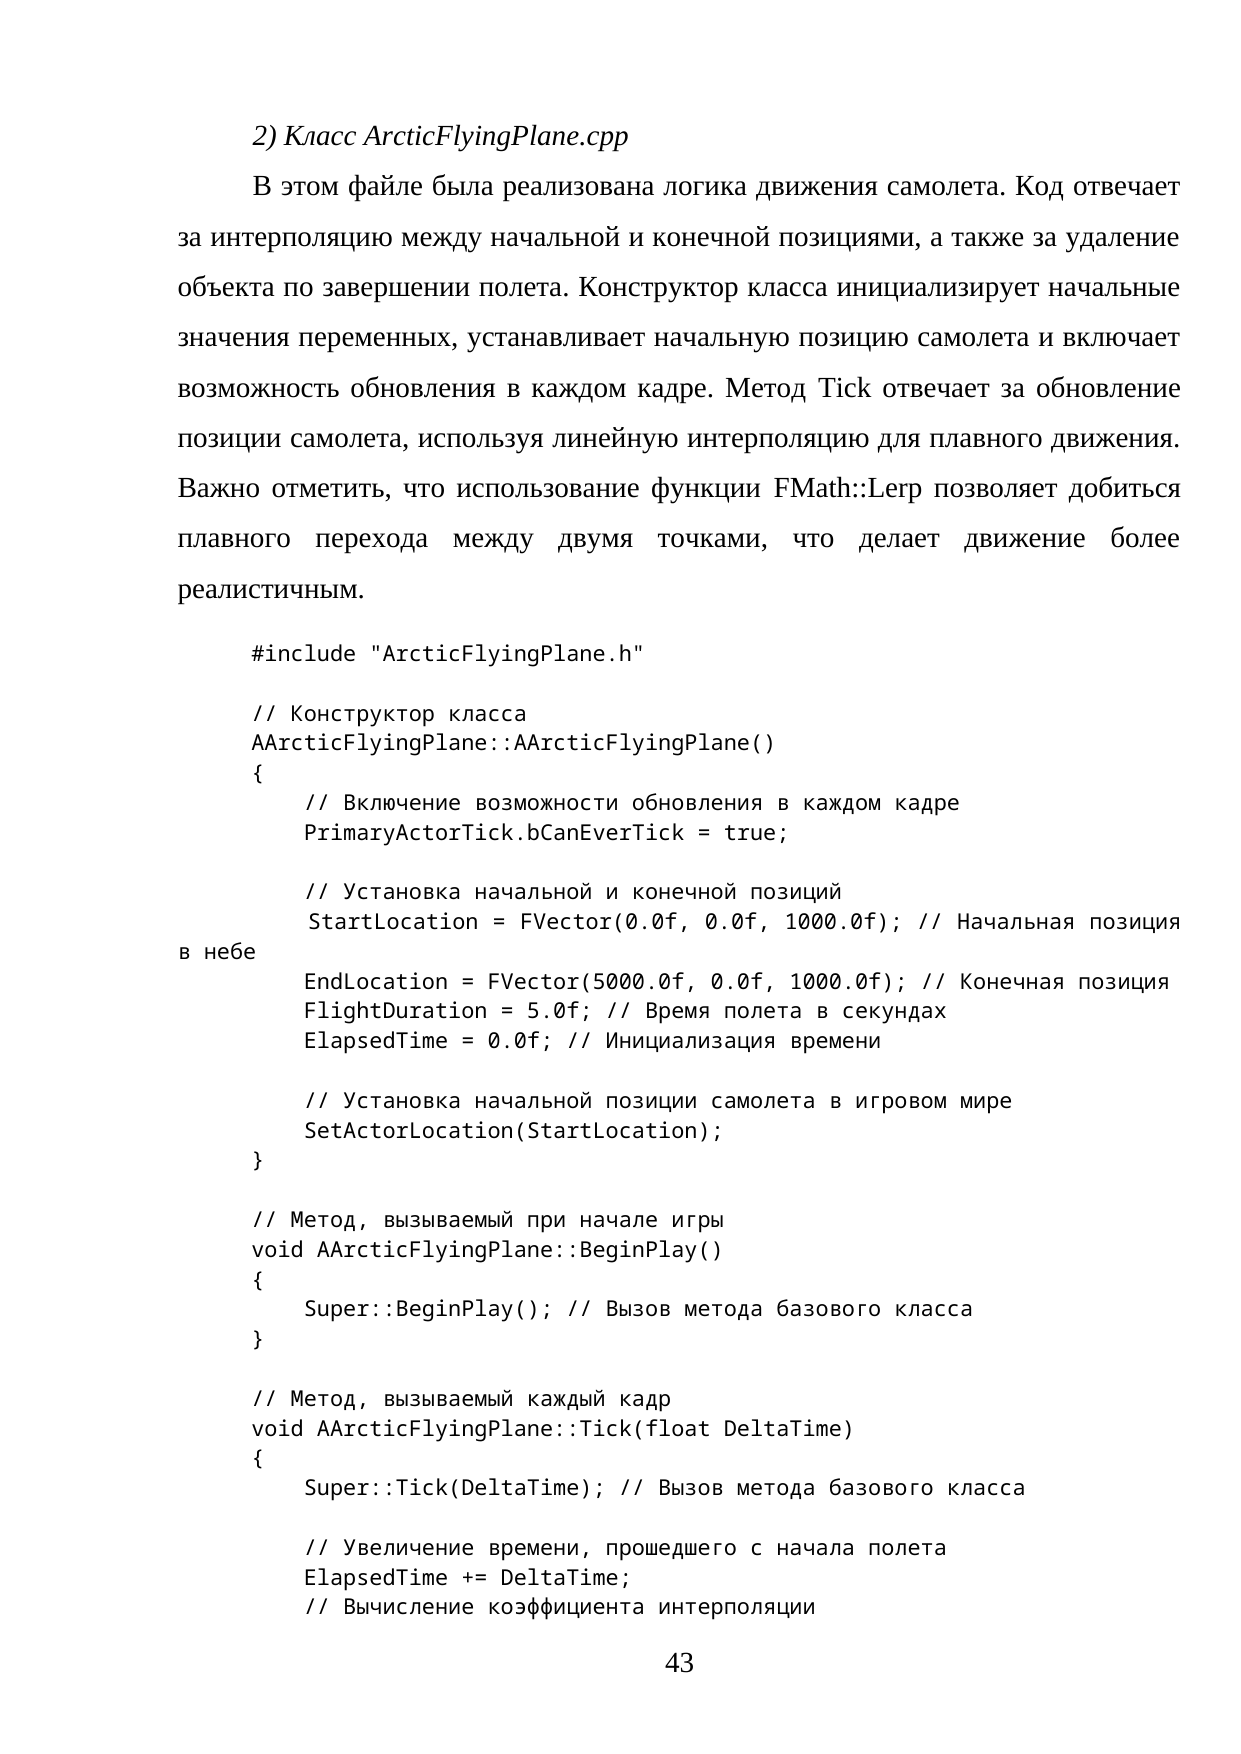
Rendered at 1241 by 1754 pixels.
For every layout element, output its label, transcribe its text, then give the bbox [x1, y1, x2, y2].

text } [177, 1144, 1181, 1174]
text Super::Tick(DeltaTime); // Вызов метода базового класса [177, 1472, 1181, 1502]
text { [177, 1442, 1181, 1472]
text FlightDuration = 5.0f; // Время полета в секундах [177, 995, 1181, 1025]
text // Вычисление коэффициента интерполяции [177, 1591, 1181, 1621]
text void AArcticFlyingPlane::Tick(float DeltaTime) [177, 1412, 1181, 1442]
text void AArcticFlyingPlane::BeginPlay() [177, 1234, 1181, 1263]
text // Метод, вызываемый каждый кадр [177, 1383, 1181, 1412]
text 2) Класс ArcticFlyingPlane.cpp [177, 118, 1181, 152]
text { [177, 1263, 1181, 1293]
text AArcticFlyingPlane::AArcticFlyingPlane() [177, 727, 1181, 757]
text В этом файле была реализована логика движения самолета. Код отвечает за интерполяцию между начальной и конечной позициями, а также за удаление объекта по завершении полета. Конструктор класса инициализирует начальные значения переменных, устанавливает начальную позицию самолета и включает возможность обновления в каждом кадре. Метод Tick отвечает за обновление позиции самолета, используя линейную интерполяцию для плавного движения. Важно отметить, что использование функции FMath::Lerp позволяет добиться плавного перехода между двумя точками, что делает движение более реалистичным. [177, 168, 1181, 604]
text ElapsedTime = 0.0f; // Инициализация времени [177, 1025, 1181, 1055]
text Super::BeginPlay(); // Вызов метода базового класса [177, 1293, 1181, 1323]
text // Метод, вызываемый при начале игры [177, 1204, 1181, 1234]
text // Включение возможности обновления в каждом кадре [177, 787, 1181, 817]
text #include "ArcticFlyingPlane.h" [177, 638, 1181, 668]
text StartLocation = FVector(0.0f, 0.0f, 1000.0f); // Начальная позиция в небе [177, 906, 1181, 966]
text ElapsedTime += DeltaTime; [177, 1561, 1181, 1591]
text // Установка начальной и конечной позиций [177, 876, 1181, 906]
text } [177, 1323, 1181, 1353]
text EndLocation = FVector(5000.0f, 0.0f, 1000.0f); // Конечная позиция [177, 966, 1181, 995]
text // Увеличение времени, прошедшего с начала полета [177, 1532, 1181, 1561]
text PrimaryActorTick.bCanEverTick = true; [177, 817, 1181, 846]
text { [177, 757, 1181, 787]
text SetActorLocation(StartLocation); [177, 1114, 1181, 1144]
text // Конструктор класса [177, 697, 1181, 727]
text // Установка начальной позиции самолета в игровом мире [177, 1085, 1181, 1114]
